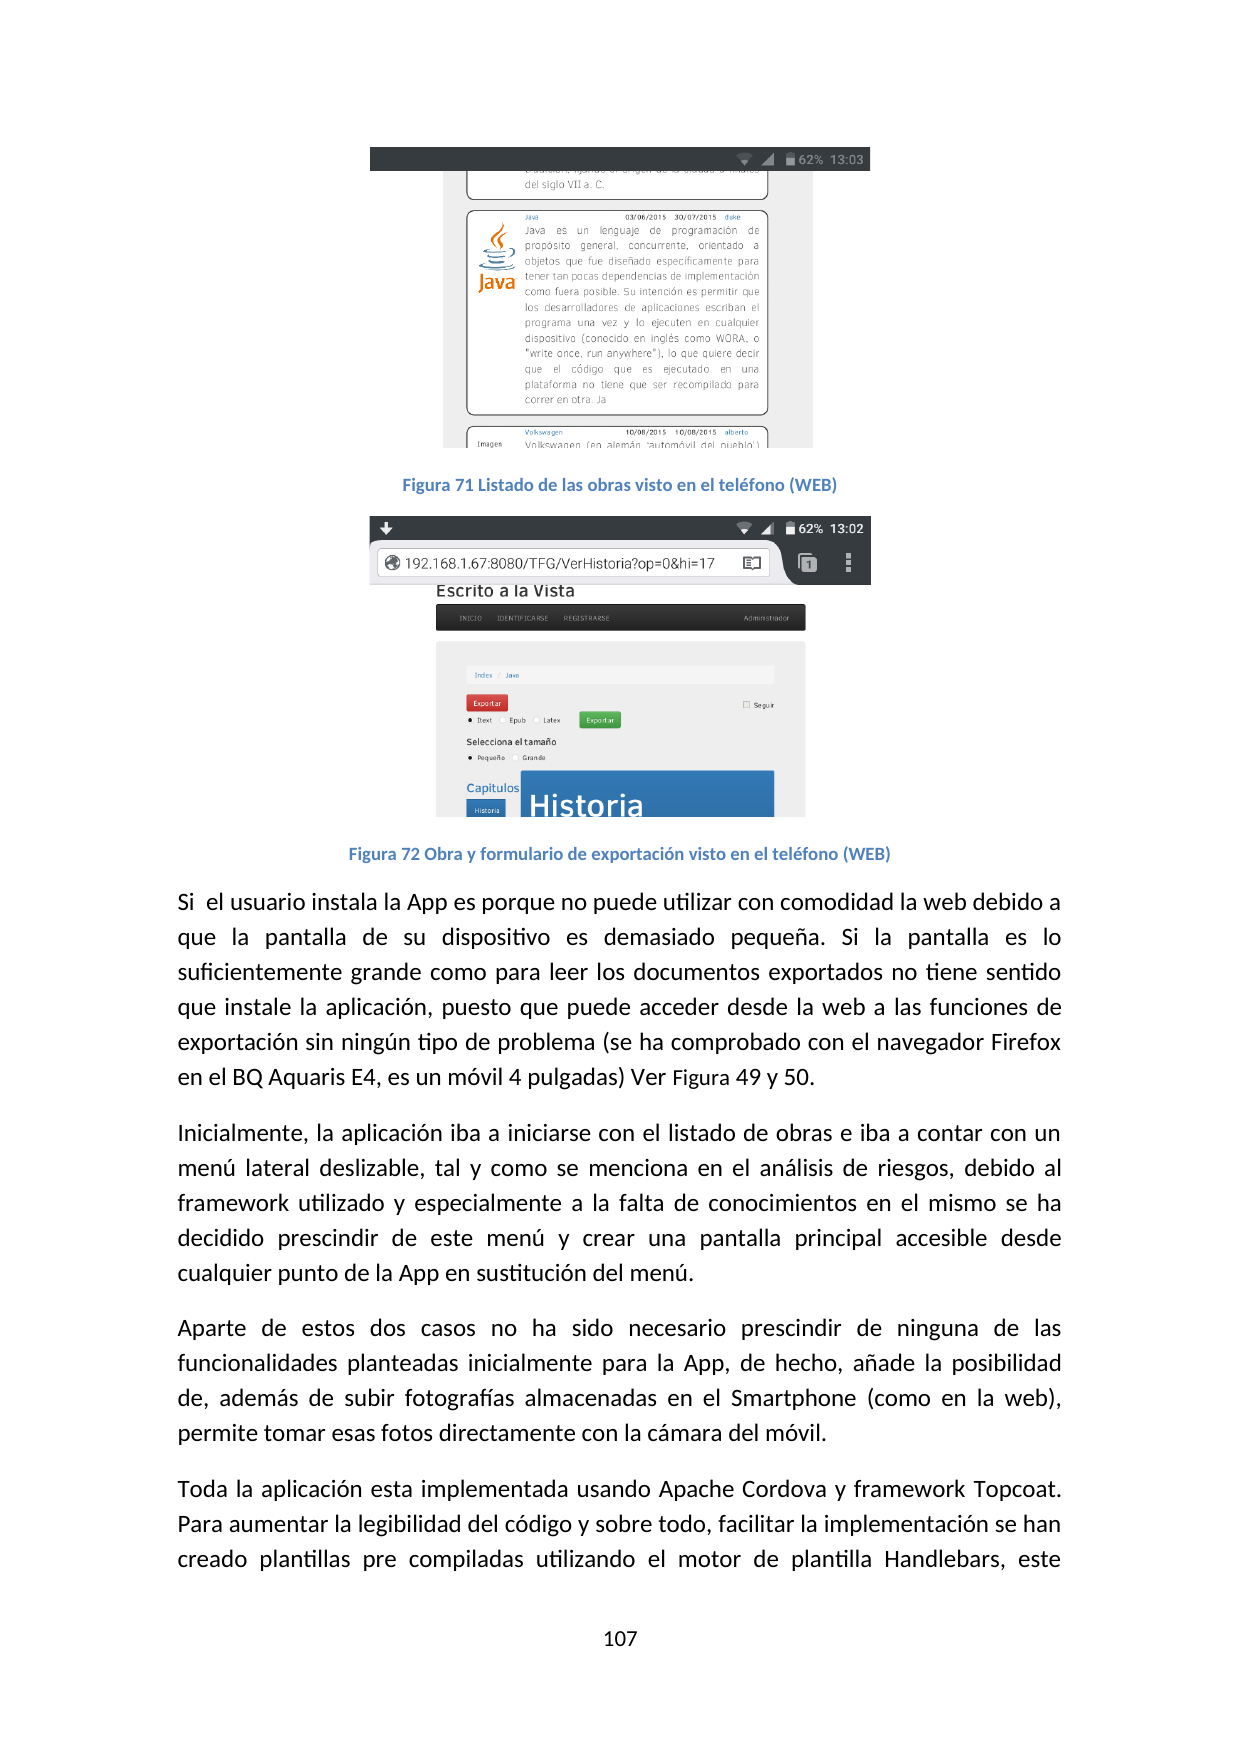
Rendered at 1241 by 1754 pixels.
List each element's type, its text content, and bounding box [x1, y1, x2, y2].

picture [370, 147, 871, 448]
text Si el usuario instala la App es porque no puede utilizar con comodidad la web debido a que la pantalla de su dispositivo es demasiado pequeña. Si la pantalla es lo suficientemente grande como para leer los documentos exportados no tiene sentido que instale la aplicación, puesto que puede acceder desde la web a las funciones de exportación sin ningún tipo de problema (se ha comprobado con el navegador Firefox en el BQ Aquaris E4, es un móvil 4 pulgadas) Ver Figura 49 y 50. [177, 886, 1063, 1091]
text Aparte de estos dos casos no ha sido necesario prescindir de ninguna de las funcionalidades planteadas inicialmente para la App, de hecho, añade la posibilidad de, además de subir fotografías almacenadas en el Smartphone (como en la web), permite tomar esas fotos directamente con la cámara del móvil. [177, 1312, 1063, 1448]
picture [369, 516, 871, 817]
text Inicialmente, la aplicación iba a iniciarse con el listado de obras e iba a contar con un menú lateral deslizable, tal y como se menciona en el análisis de riesgos, debido al framework utilizado y especialmente a la falta de conocimientos en el mismo se ha decidido prescindir de este menú y crear una pantalla principal accesible desde cualquier punto de la App en sustitución del menú. [177, 1117, 1063, 1287]
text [177, 1473, 1063, 1574]
